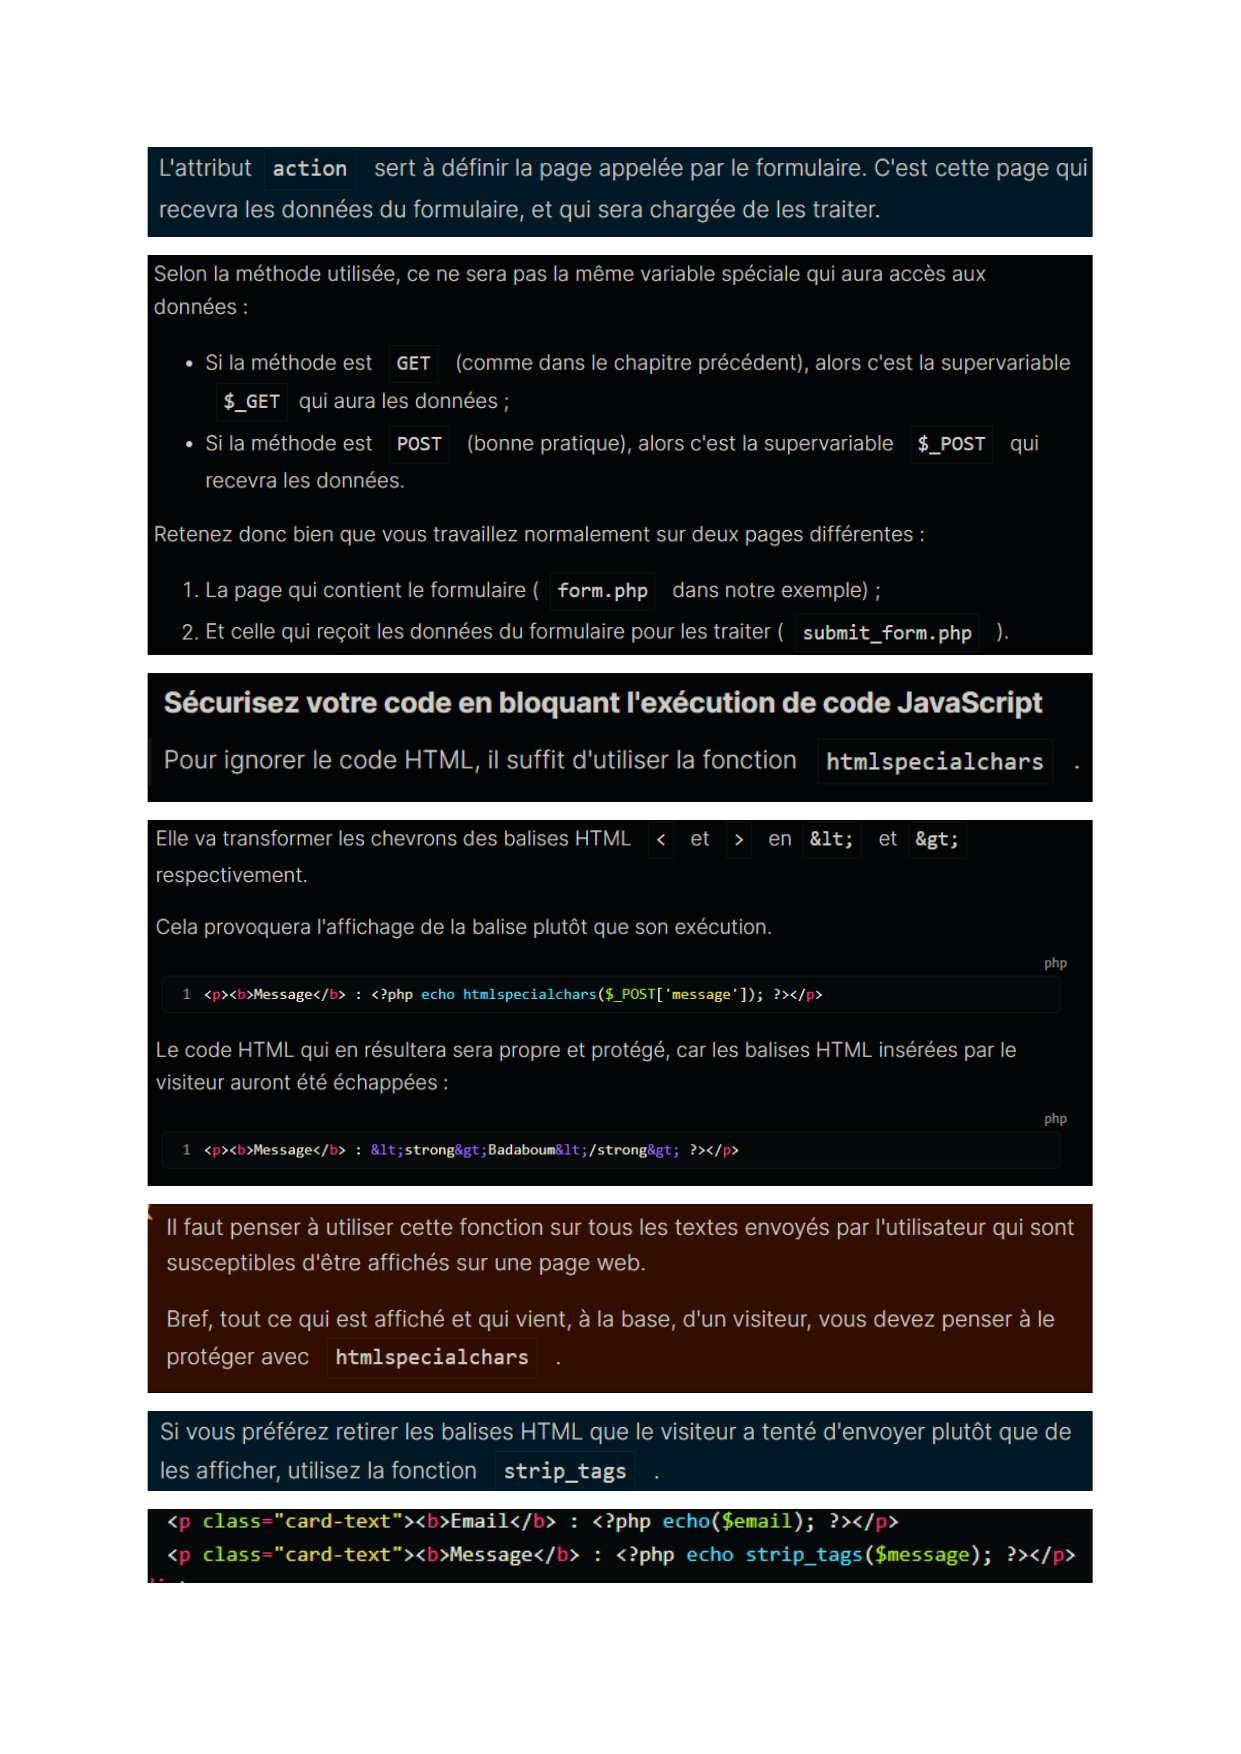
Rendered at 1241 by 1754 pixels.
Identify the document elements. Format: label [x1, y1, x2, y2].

picture [147, 820, 1093, 1186]
picture [147, 1204, 1093, 1393]
picture [147, 673, 1093, 802]
picture [147, 147, 1093, 237]
picture [147, 255, 1093, 655]
picture [147, 1509, 1093, 1583]
picture [147, 1411, 1093, 1491]
